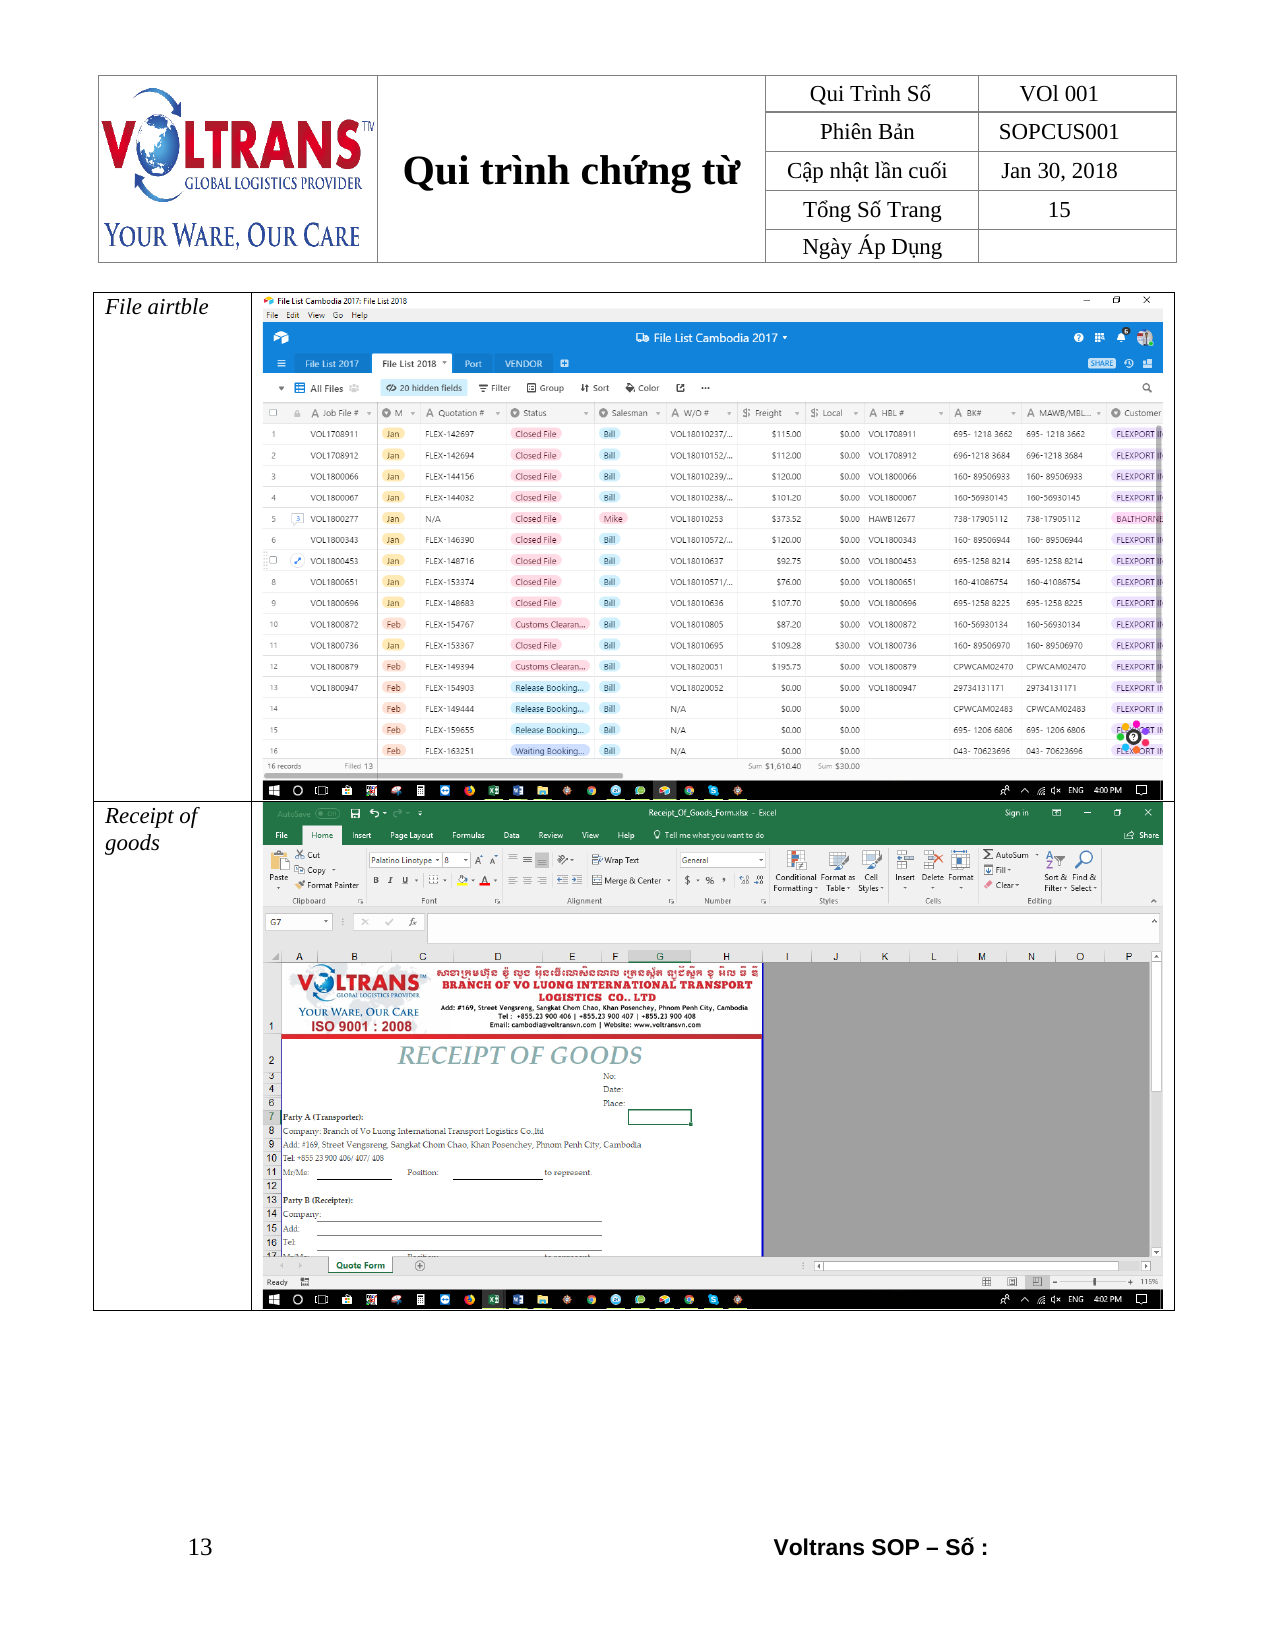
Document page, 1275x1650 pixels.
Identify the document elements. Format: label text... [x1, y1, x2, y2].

picture [262, 802, 1163, 1309]
picture [262, 293, 1163, 800]
table_cell [252, 802, 1174, 1310]
table_cell Receipt of goods [94, 802, 251, 1310]
table_cell [252, 293, 1174, 801]
picture [101, 88, 375, 250]
table_cell File airtble [94, 293, 251, 801]
